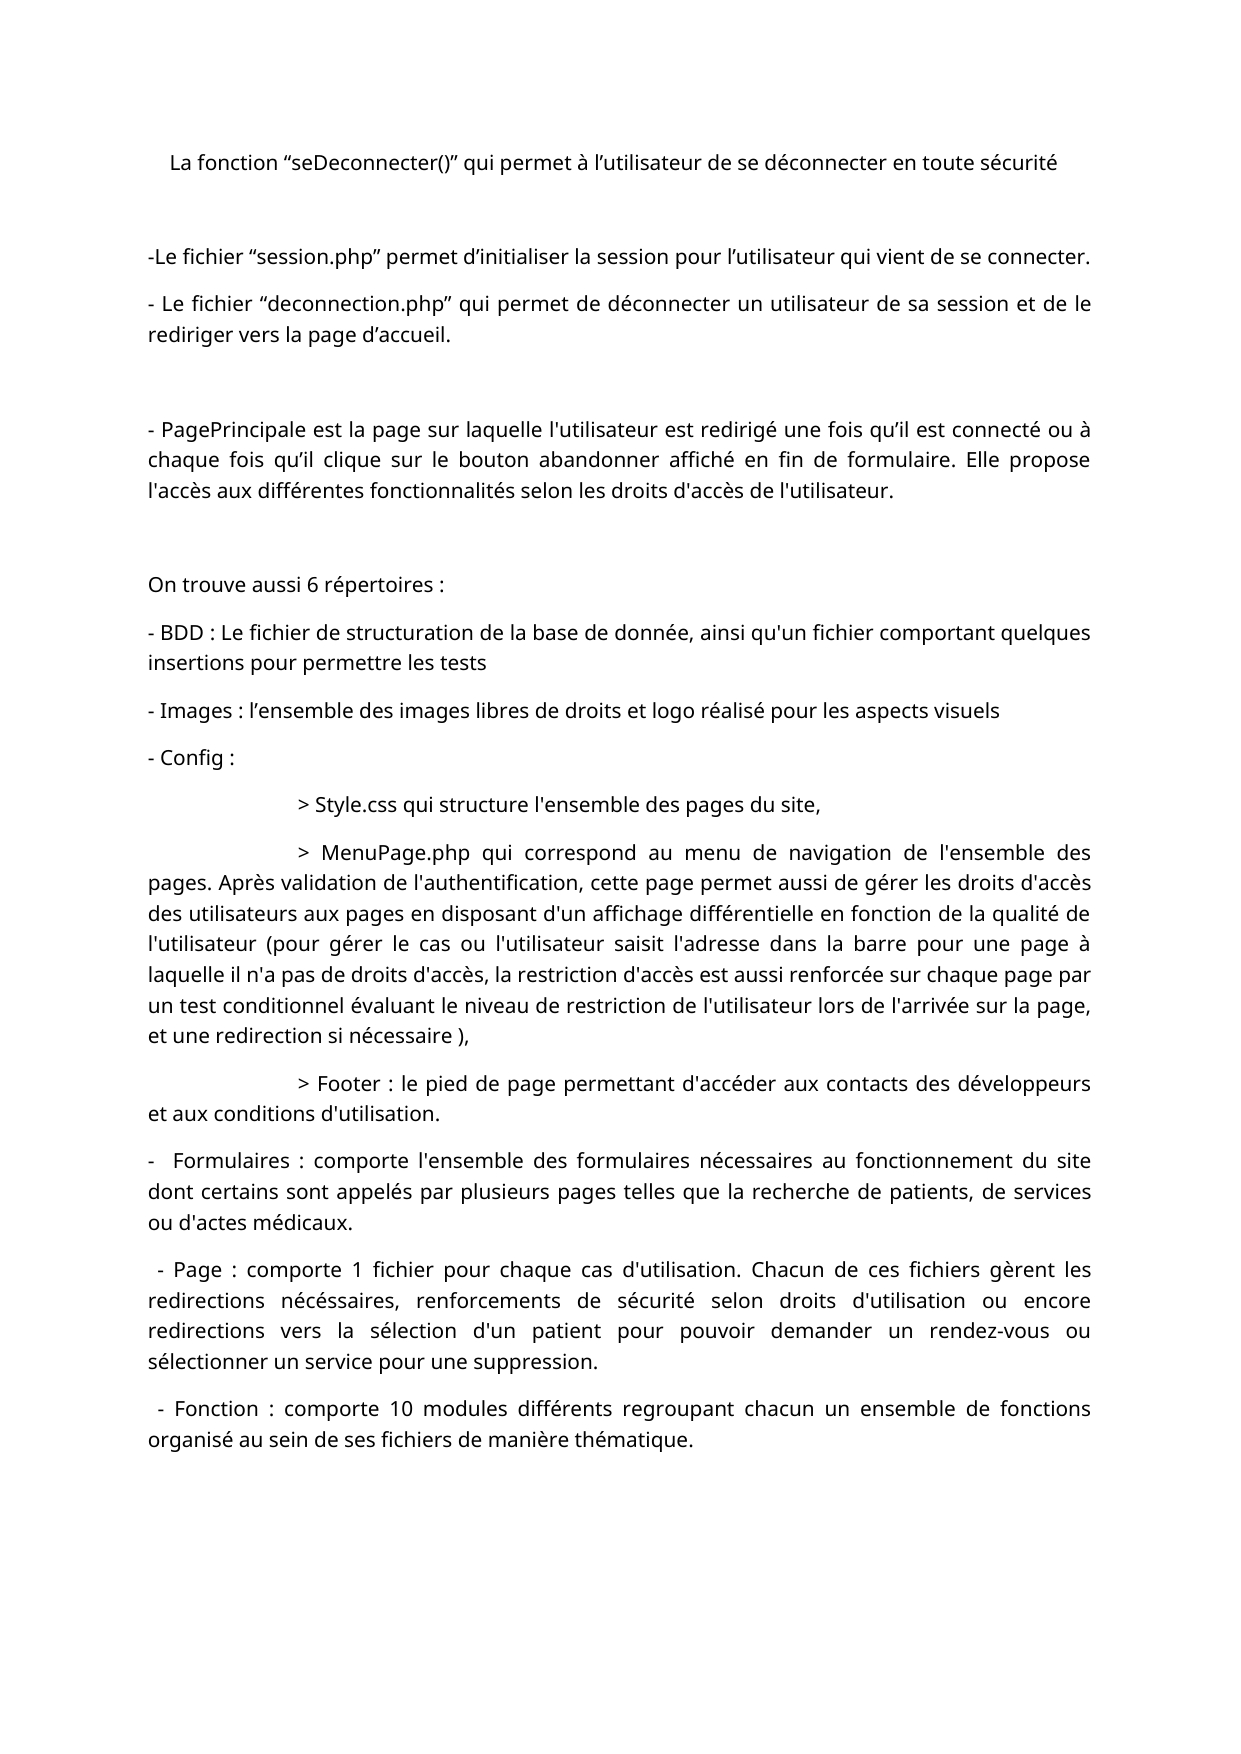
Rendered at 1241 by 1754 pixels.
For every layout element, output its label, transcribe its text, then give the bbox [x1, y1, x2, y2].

text - Page : comporte 1 fichier pour chaque cas d'utilisation. Chacun de ces fichiers gèrent les redirections nécéssaires, renforcements de sécurité selon droits d'utilisation ou encore redirections vers la sélection d'un patient pour pouvoir demander un rendez-vous ou sélectionner un service pour une suppression. [148, 1255, 1093, 1375]
text - Config : [148, 743, 1093, 771]
text - PagePrincipale est la page sur laquelle l'utilisateur est redirigé une fois qu’il est connecté ou à chaque fois qu’il clique sur le bouton abandonner affiché en fin de formulaire. Elle propose l'accès aux différentes fonctionnalités selon les droits d'accès de l'utilisateur. [148, 415, 1093, 504]
text > Style.css qui structure l'ensemble des pages du site, [148, 790, 1093, 819]
text - Le fichier “deconnection.php” qui permet de déconnecter un utilisateur de sa session et de le rediriger vers la page d’accueil. [148, 289, 1093, 348]
text - Fonction : comporte 10 modules différents regroupant chacun un ensemble de fonctions organisé au sein de ses fichiers de manière thématique. [148, 1394, 1093, 1453]
text -Le fichier “session.php” permet d’initialiser la session pour l’utilisateur qui vient de se connecter. [148, 242, 1093, 271]
text - Images : l’ensemble des images libres de droits et logo réalisé pour les aspects visuels [148, 696, 1093, 724]
text La fonction “seDeconnecter()” qui permet à l’utilisateur de se déconnecter en toute sécurité [148, 148, 1093, 176]
text > Footer : le pied de page permettant d'accéder aux contacts des développeurs et aux conditions d'utilisation. [148, 1069, 1093, 1128]
text > MenuPage.php qui correspond au menu de navigation de l'ensemble des pages. Après validation de l'authentification, cette page permet aussi de gérer les droits d'accès des utilisateurs aux pages en disposant d'un affichage différentielle en fonction de la qualité de l'utilisateur (pour gérer le cas ou l'utilisateur saisit l'adresse dans la barre pour une page à laquelle il n'a pas de droits d'accès, la restriction d'accès est aussi renforcée sur chaque page par un test conditionnel évaluant le niveau de restriction de l'utilisateur lors de l'arrivée sur la page, et une redirection si nécessaire ), [148, 838, 1093, 1050]
text On trouve aussi 6 répertoires : [148, 571, 1093, 599]
text - Formulaires : comporte l'ensemble des formulaires nécessaires au fonctionnement du site dont certains sont appelés par plusieurs pages telles que la recherche de patients, de services ou d'actes médicaux. [148, 1147, 1093, 1236]
text - BDD : Le fichier de structuration de la base de donnée, ainsi qu'un fichier comportant quelques insertions pour permettre les tests [148, 618, 1093, 677]
